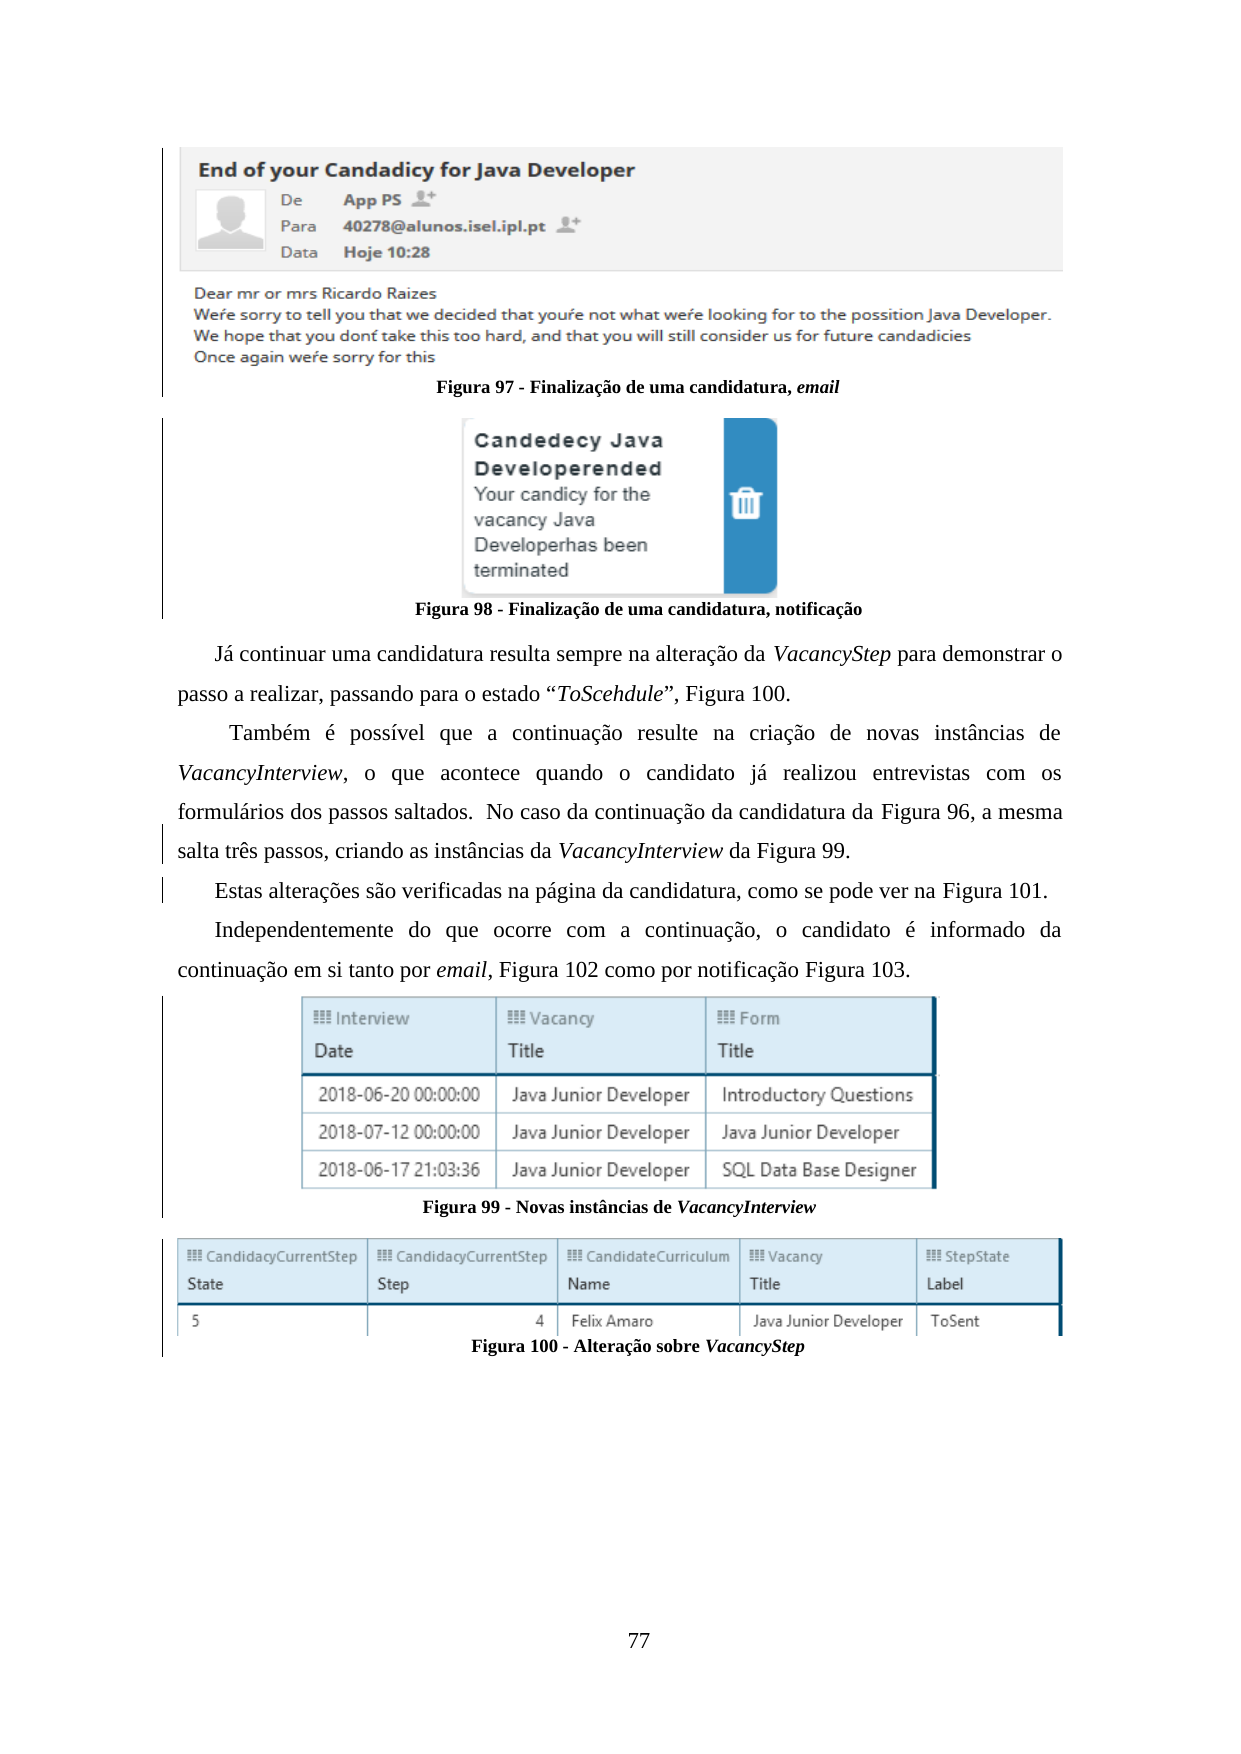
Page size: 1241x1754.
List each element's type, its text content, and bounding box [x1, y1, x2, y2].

picture [177, 1306, 1058, 1336]
picture [461, 418, 779, 598]
text Independentemente do que ocorre com a continuação, o candidato é informado da continuação em si tanto por email, como por notificação . [177, 917, 1063, 982]
picture [177, 1238, 1058, 1303]
text Também é possível que a continuação resulte na criação de novas instâncias de VacancyInterview, o que acontece quando o candidato já realizou entrevistas com os formulários dos passos saltados. No caso da continuação da candidatura da , a mesma salta três passos, criando as instâncias da VacancyInterview da . [177, 719, 1063, 864]
picture [300, 995, 940, 1197]
text Estas alterações são verificadas na página da candidatura, como se pode ver na . [177, 877, 1063, 903]
text Figura 98 - Finalização de uma candidatura, notificação [177, 598, 1063, 619]
text Figura 97 - Finalização de uma candidatura, email [177, 376, 1063, 397]
text Já continuar uma candidatura resulta sempre na alteração da VacancyStep para demonstrar o passo a realizar, passando para o estado “ToScehdule”, . [177, 640, 1063, 706]
text Figura 100 - Alteração sobre VacancyStep [177, 1336, 1063, 1357]
picture [177, 147, 1063, 376]
text Figura 99 - Novas instâncias de VacancyInterview [177, 1196, 1063, 1218]
